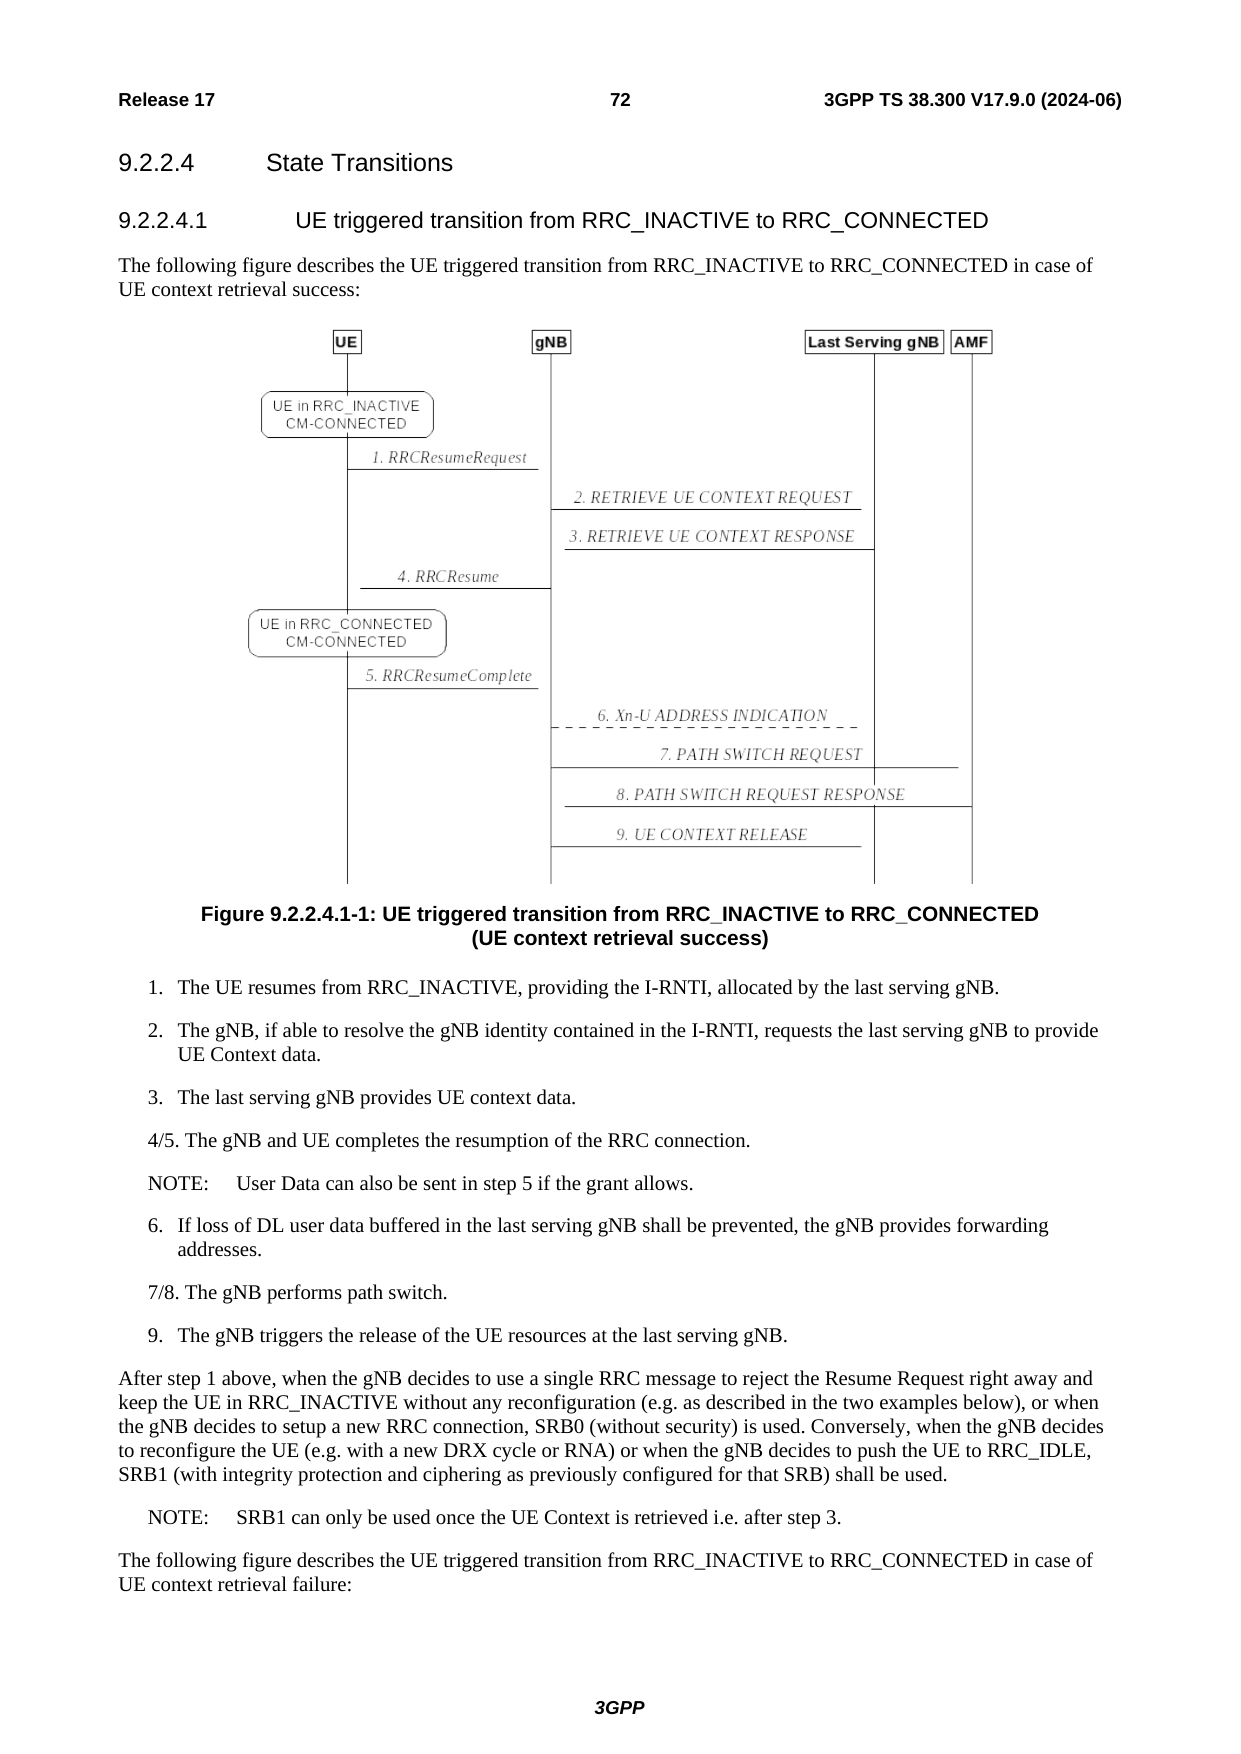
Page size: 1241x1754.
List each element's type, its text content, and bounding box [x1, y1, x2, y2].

text After step 1 above, when the gNB decides to use a single RRC message to reject the Resume Request right away and keep the UE in RRC_INACTIVE without any reconfiguration (e.g. as described in the two examples below), or when the gNB decides to setup a new RRC connection, SRB0 (without security) is used. Conversely, when the gNB decides to reconfigure the UE (e.g. with a new DRX cycle or RNA) or when the gNB decides to push the UE to RRC_IDLE, SRB1 (with integrity protection and ciphering as previously configured for that SRB) shall be used. [118, 1366, 1122, 1486]
subtitle 9.2.2.4 State Transitions [118, 147, 1122, 176]
text Figure 9.2.2.4.1-1: UE triggered transition from RRC_INACTIVE to RRC_CONNECTED (UE context retrieval success) [118, 902, 1122, 950]
text 4/5. The gNB and UE completes the resumption of the RRC connection. [148, 1128, 1122, 1152]
text The following figure describes the UE triggered transition from RRC_INACTIVE to RRC_CONNECTED in case of UE context retrieval failure: [118, 1548, 1122, 1596]
text 3. The last serving gNB provides UE context data. [148, 1085, 1122, 1109]
text 6. If loss of DL user data buffered in the last serving gNB shall be prevented, the gNB provides forwarding addresses. [148, 1213, 1122, 1261]
text 2. The gNB, if able to resolve the gNB identity contained in the I-RNTI, requests the last serving gNB to provide UE Context data. [148, 1018, 1122, 1066]
text 9. The gNB triggers the release of the UE resources at the last serving gNB. [148, 1323, 1122, 1347]
text 1. The UE resumes from RRC_INACTIVE, providing the I-RNTI, allocated by the last serving gNB. [148, 975, 1122, 999]
text 7/8. The gNB performs path switch. [148, 1280, 1122, 1304]
text NOTE: User Data can also be sent in step 5 if the grant allows. [148, 1171, 1122, 1194]
text NOTE: SRB1 can only be used once the UE Context is retrieved i.e. after step 3. [148, 1505, 1122, 1529]
text The following figure describes the UE triggered transition from RRC_INACTIVE to RRC_CONNECTED in case of UE context retrieval success: [118, 253, 1122, 301]
subtitle 9.2.2.4.1 UE triggered transition from RRC_INACTIVE to RRC_CONNECTED [118, 207, 1122, 234]
